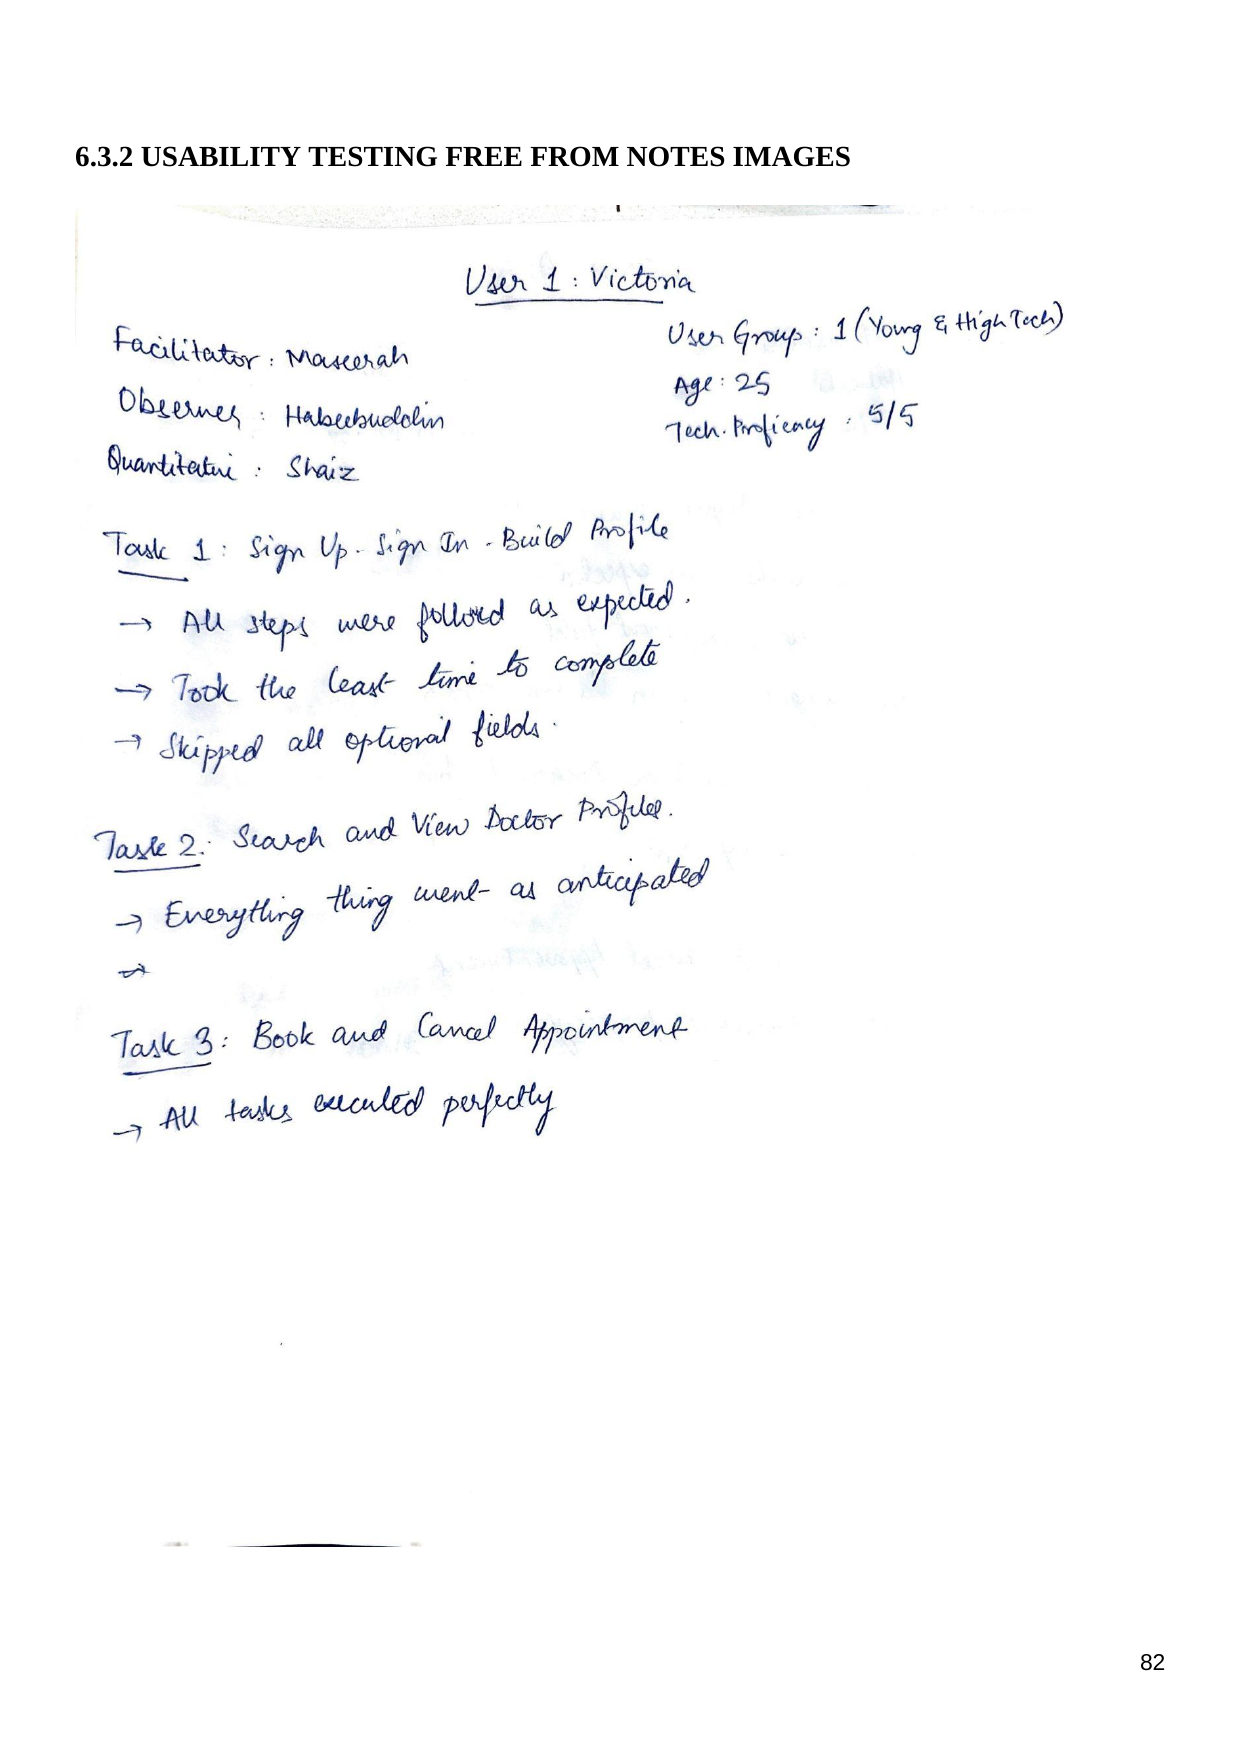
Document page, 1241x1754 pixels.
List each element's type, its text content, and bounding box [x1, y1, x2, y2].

picture [75, 205, 1073, 1547]
text 6.3.2 USABILITY TESTING FREE FROM NOTES IMAGES [75, 139, 1165, 172]
